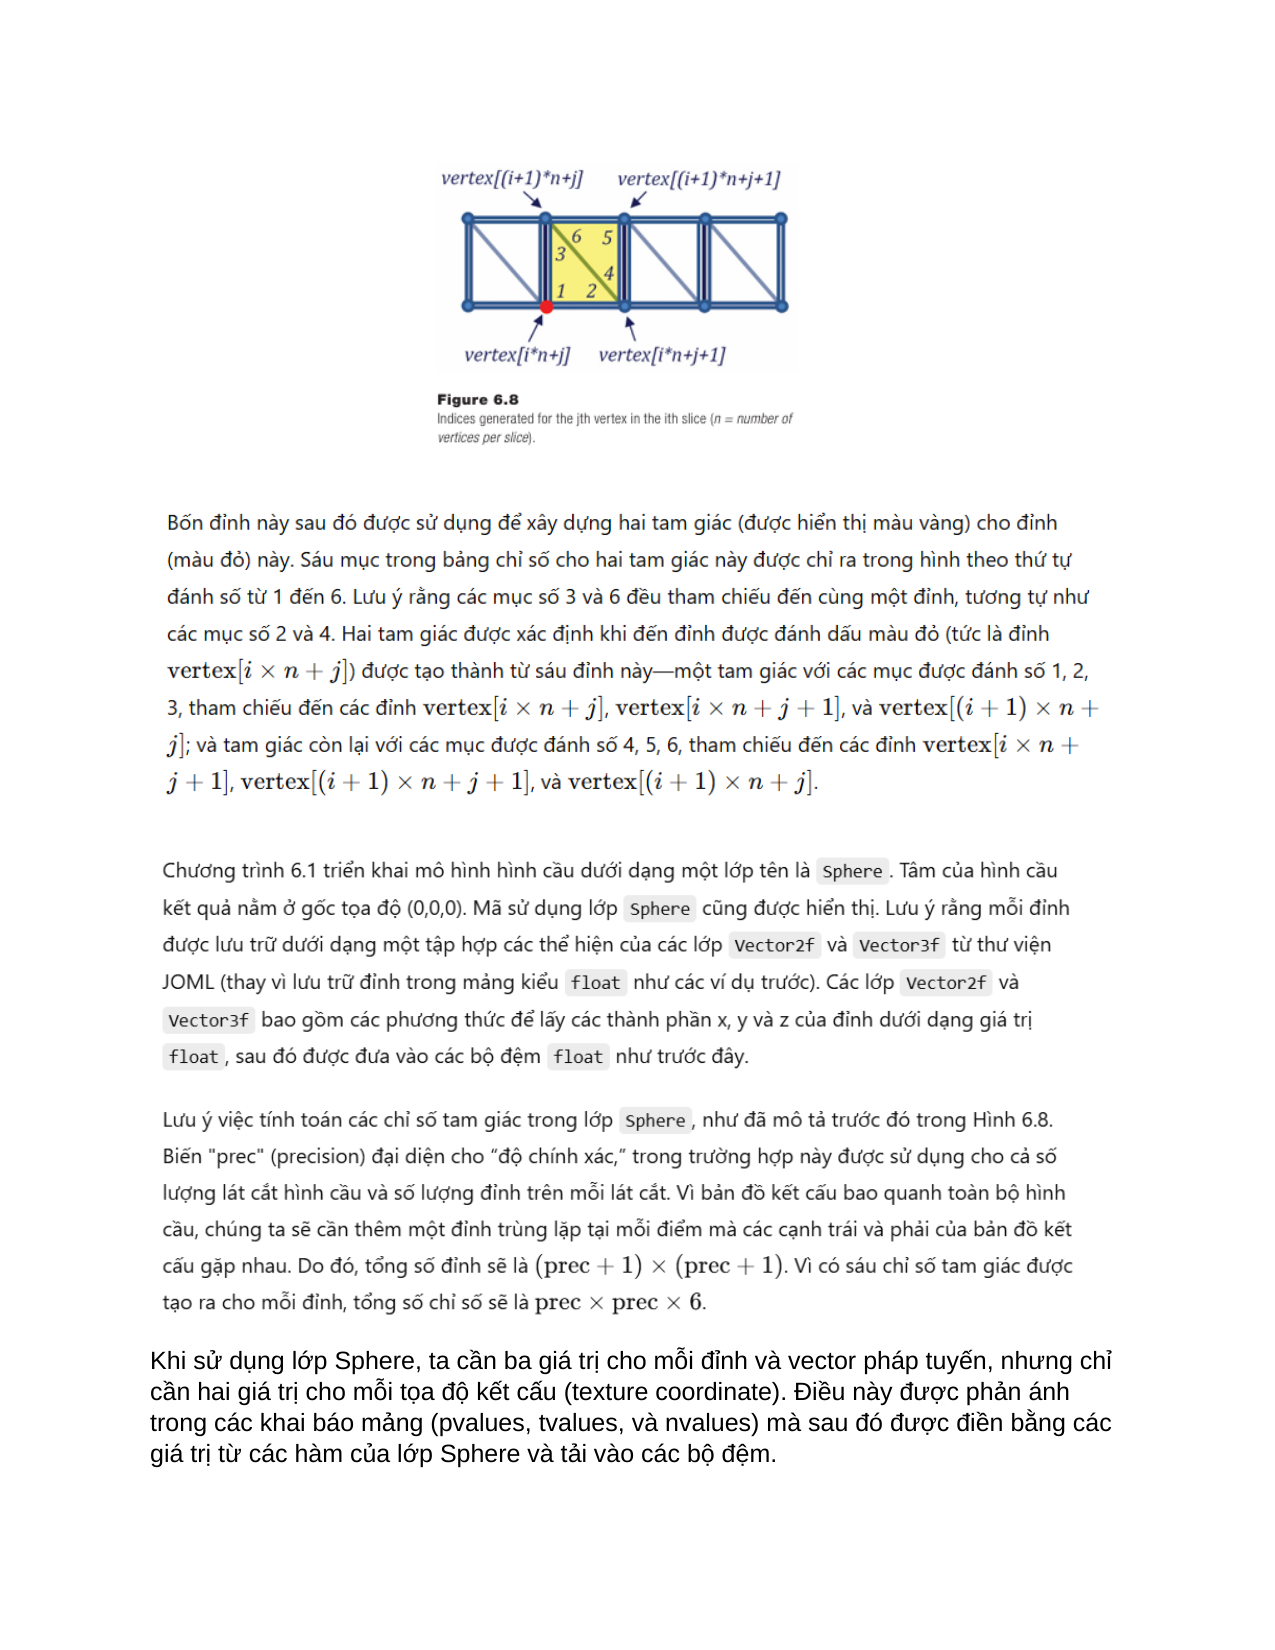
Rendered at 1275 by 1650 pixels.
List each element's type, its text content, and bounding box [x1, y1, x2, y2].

text Khi sử dụng lớp Sphere, ta cần ba giá trị cho mỗi đỉnh và vector pháp tuyến, nhưng chỉ cần hai giá trị cho mỗi tọa độ kết cấu (texture coordinate). Điều này được phản ánh trong các khai báo mảng (pvalues, tvalues, và nvalues) mà sau đó được điền bằng các giá trị từ các hàm của lớp Sphere và tải vào các bộ đệm. [150, 1346, 1125, 1468]
picture [427, 150, 848, 480]
picture [150, 844, 1125, 1327]
picture [150, 498, 1125, 826]
